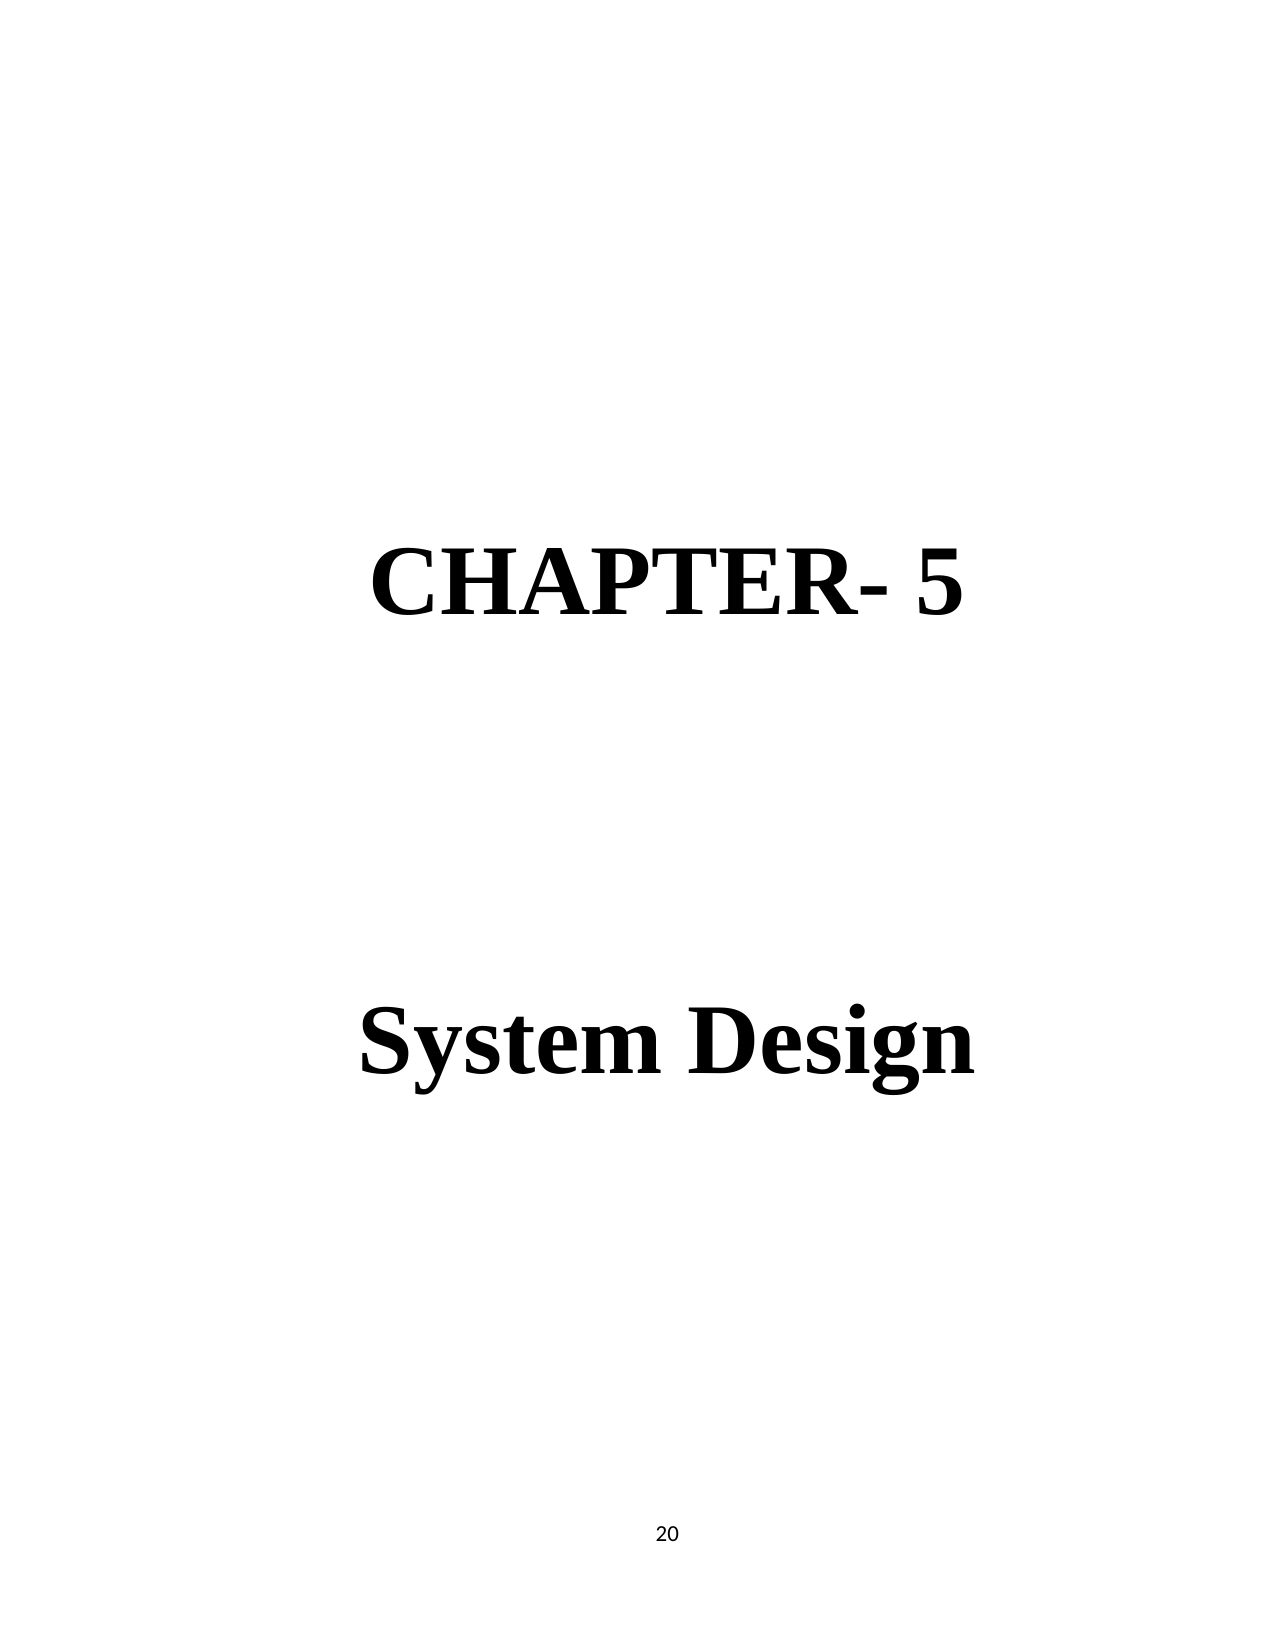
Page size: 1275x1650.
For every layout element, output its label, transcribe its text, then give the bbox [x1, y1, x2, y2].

text CHAPTER- 5 [177, 521, 1157, 636]
text System Design [177, 980, 1157, 1095]
